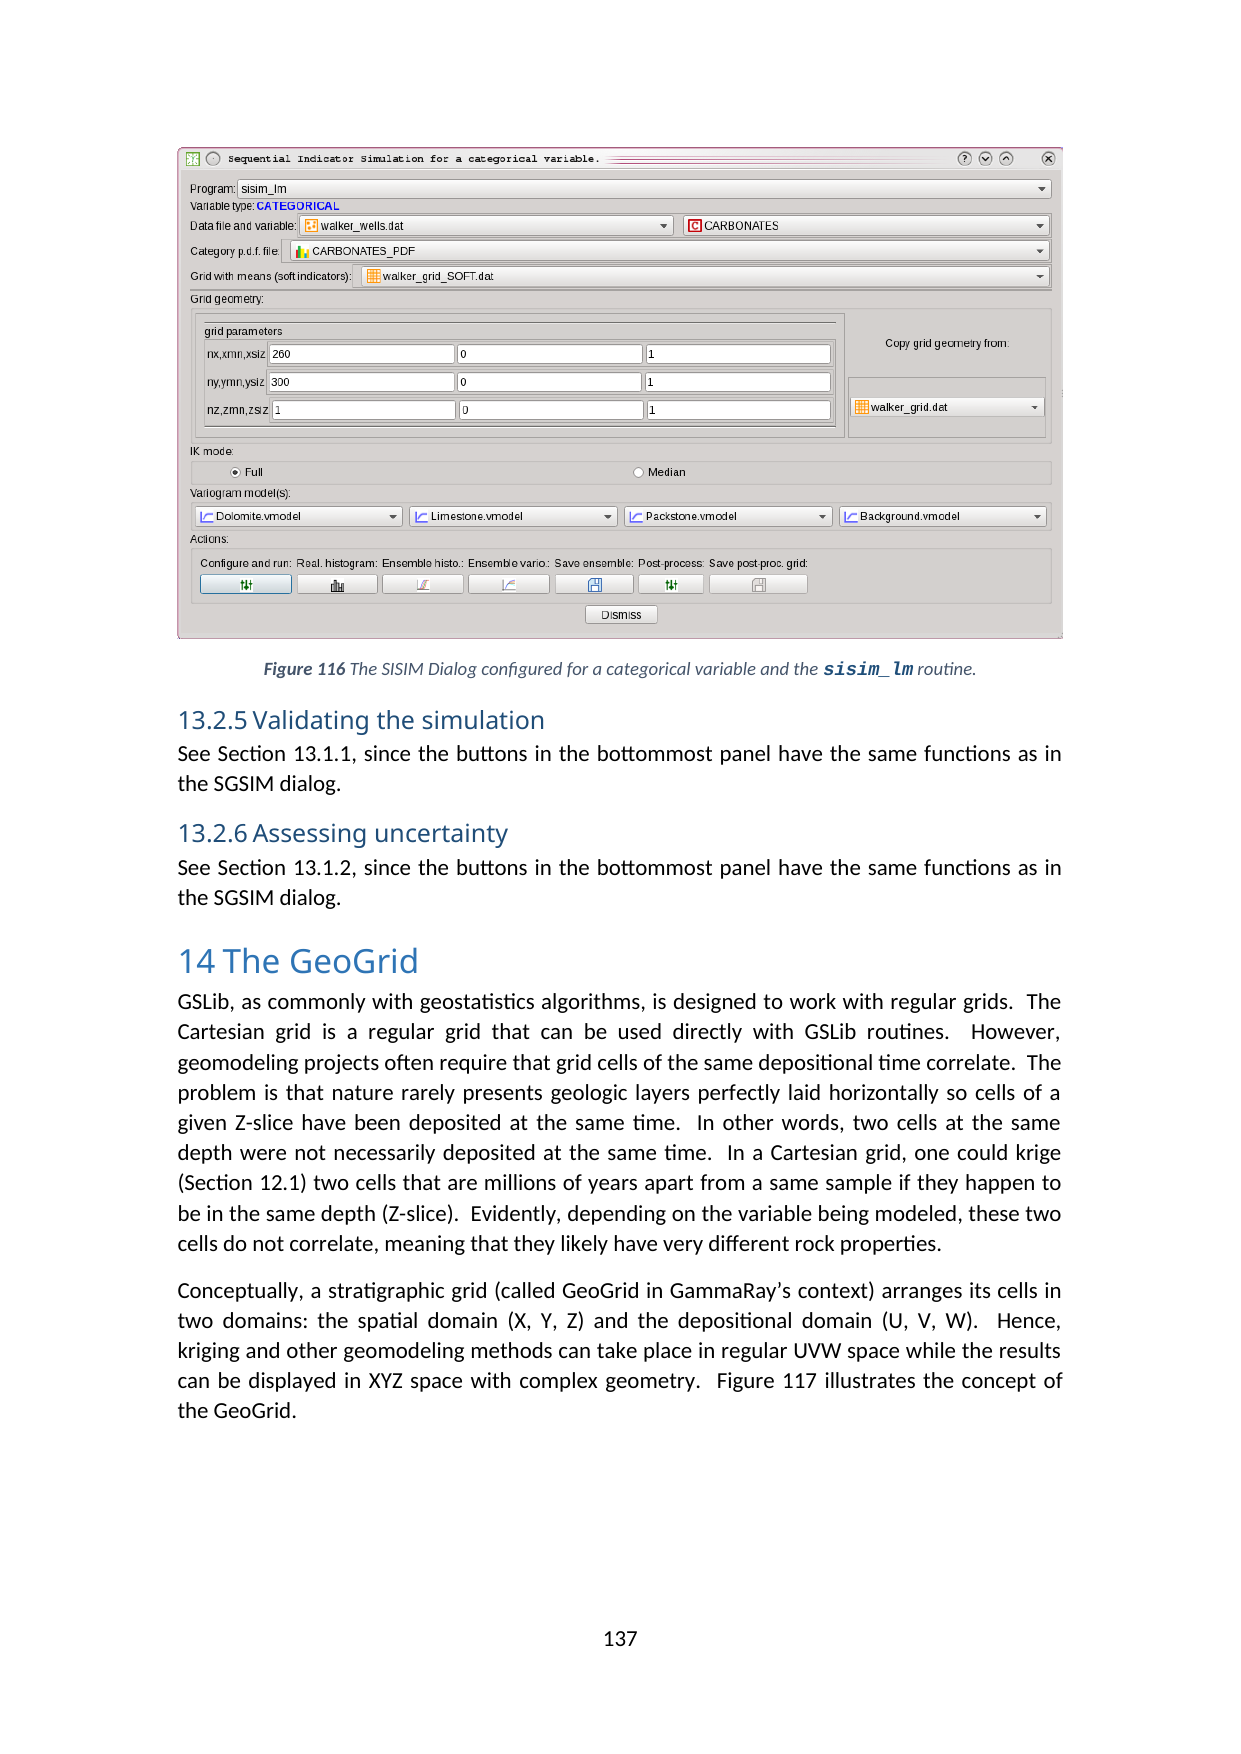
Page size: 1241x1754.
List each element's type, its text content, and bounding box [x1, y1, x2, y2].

text See Section 13.1.1, since the buttons in the bottommost panel have the same functions as in the SGSIM dialog. [177, 739, 1063, 797]
picture [177, 147, 1063, 639]
subtitle Assessing uncertainty [177, 816, 1063, 850]
text GSLib, as commonly with geostatistics algorithms, is designed to work with regular grids. The Cartesian grid is a regular grid that can be used directly with GSLib routines. However, geomodeling projects often require that grid cells of the same depositional time correlate. The problem is that nature rarely presents geologic layers perfectly laid horizontally so cells of a given Z-slice have been deposited at the same time. In other words, two cells at the same depth were not necessarily deposited at the same time. In a Cartesian grid, one could krige (Section 12.1) two cells that are millions of years apart from a same sample if they happen to be in the same depth (Z-slice). Evidently, depending on the variable being modeled, these two cells do not correlate, meaning that they likely have very different rock properties. [177, 987, 1063, 1257]
subtitle Validating the simulation [177, 702, 1063, 736]
text See Section 13.1.2, since the buttons in the bottommost panel have the same functions as in the SGSIM dialog. [177, 853, 1063, 911]
subtitle The GeoGrid [177, 938, 1063, 984]
